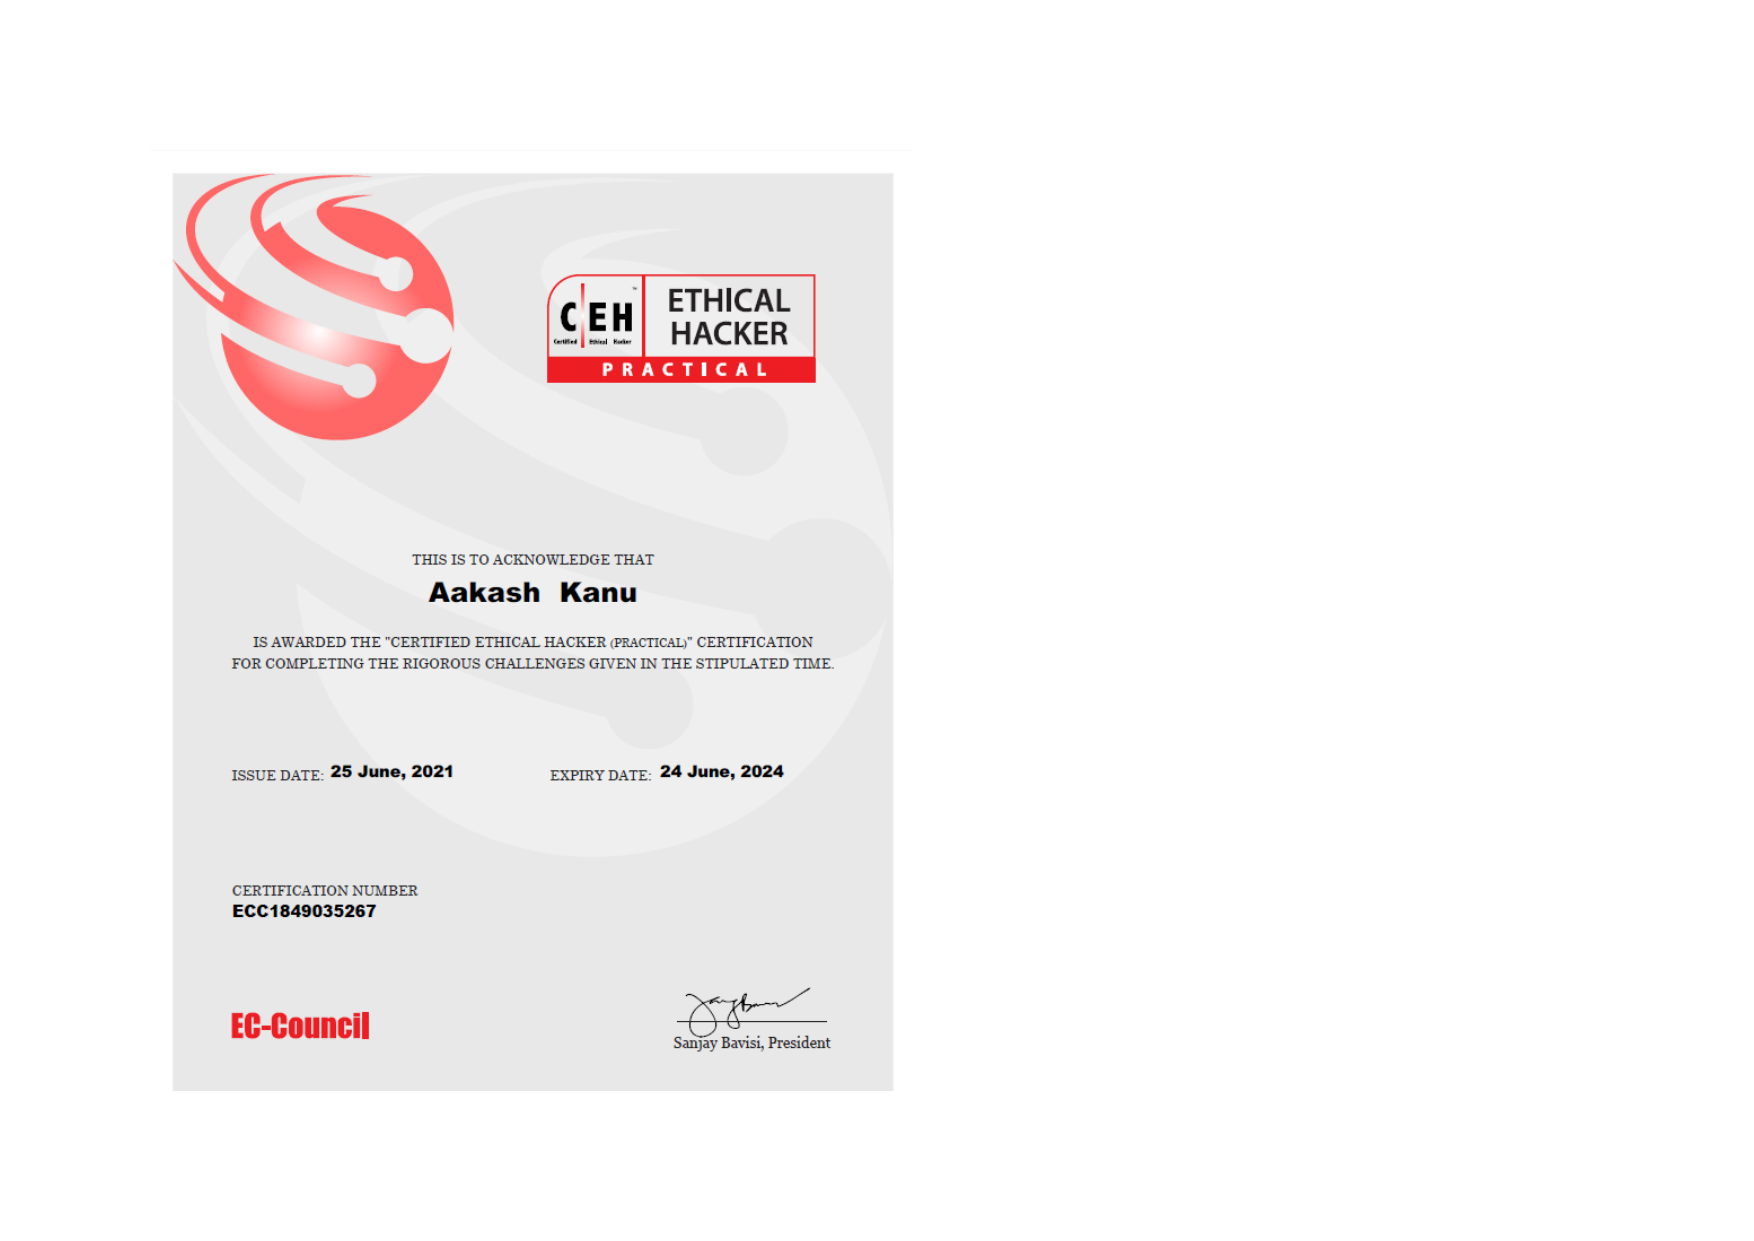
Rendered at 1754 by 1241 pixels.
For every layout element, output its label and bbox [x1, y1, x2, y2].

picture [150, 150, 914, 1091]
